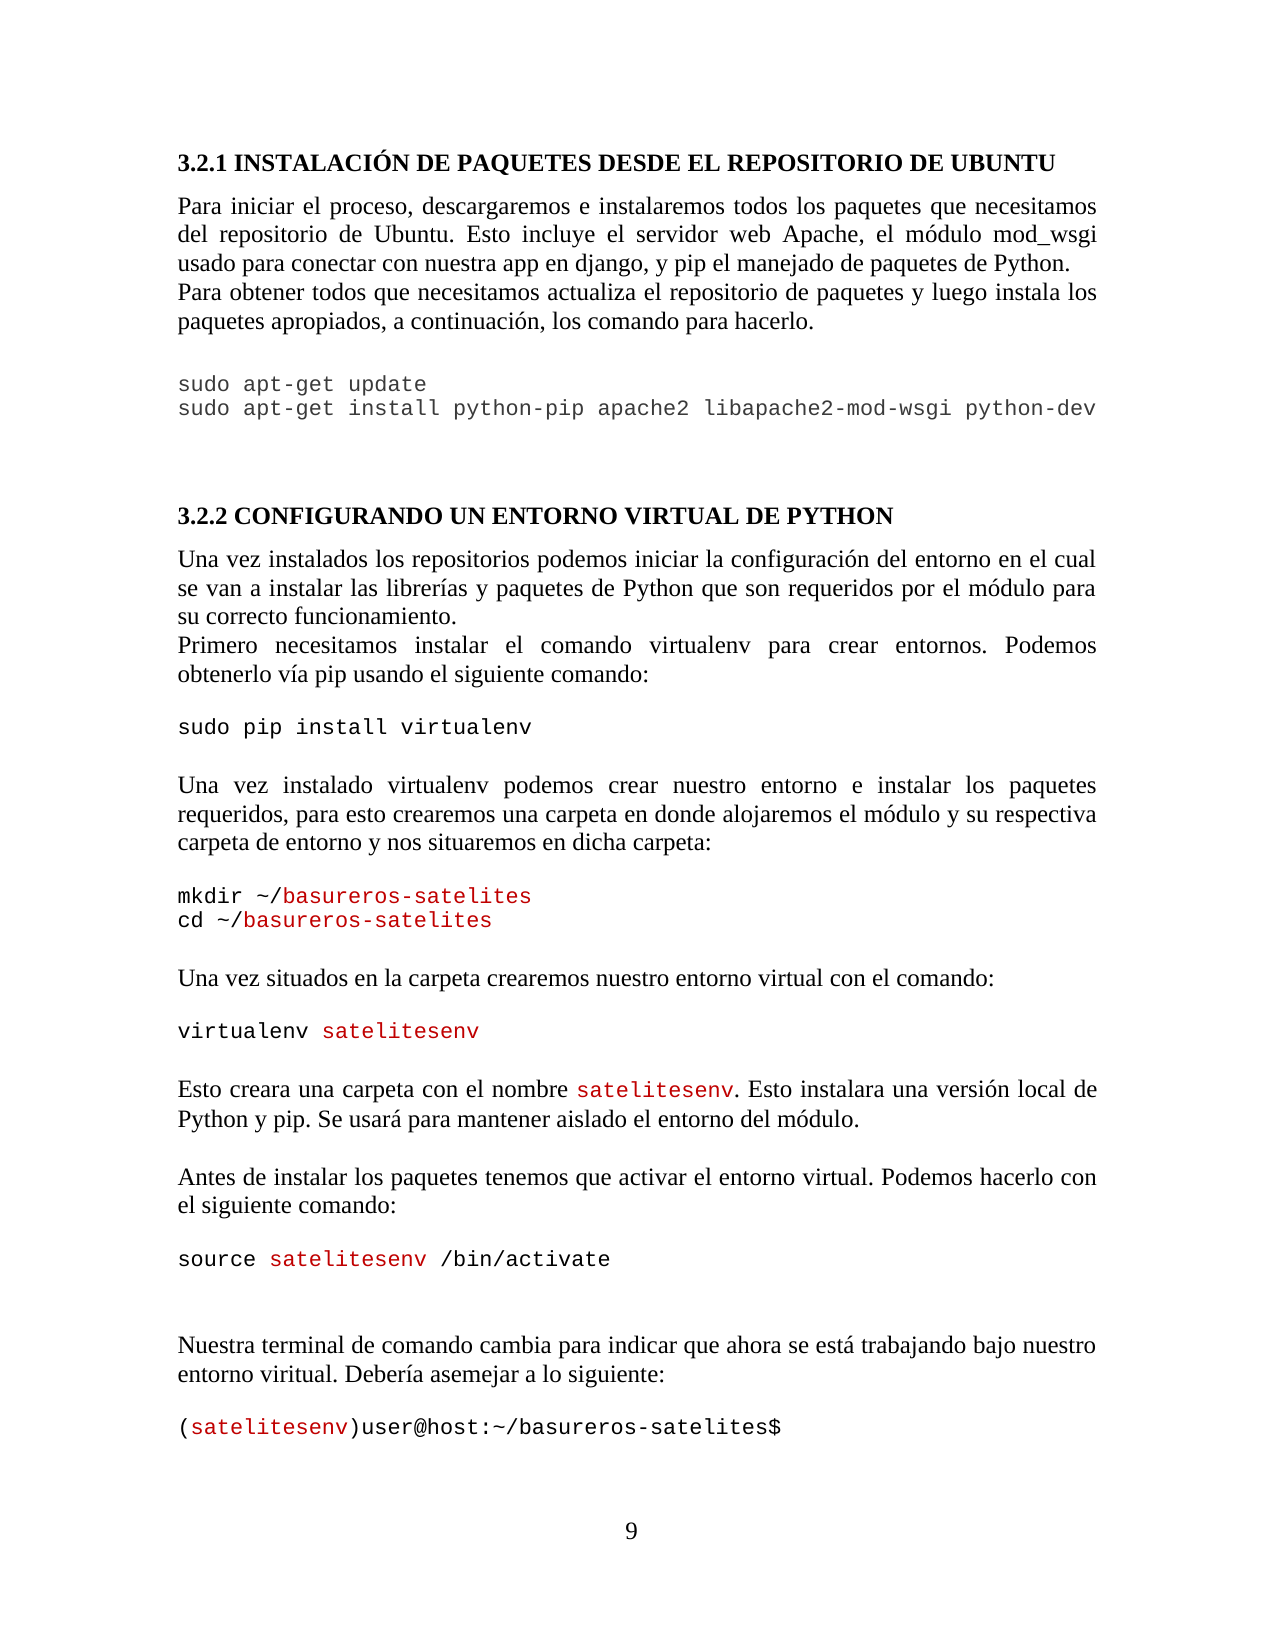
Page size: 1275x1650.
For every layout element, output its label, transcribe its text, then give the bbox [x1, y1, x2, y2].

text Primero necesitamos instalar el comando virtualenv para crear entornos. Podemos obtenerlo vía pip usando el siguiente comando: [177, 630, 1098, 688]
text Para iniciar el proceso, descargaremos e instalaremos todos los paquetes que necesitamos del repositorio de Ubuntu. Esto incluye el servidor web Apache, el módulo mod_wsgi usado para conectar con nuestra app en django, y pip el manejado de paquetes de Python. [177, 191, 1098, 277]
text Antes de instalar los paquetes tenemos que activar el entorno virtual. Podemos hacerlo con el siguiente comando: [177, 1162, 1098, 1219]
text Una vez instalados los repositorios podemos iniciar la configuración del entorno en el cual se van a instalar las librerías y paquetes de Python que son requeridos por el módulo para su correcto funcionamiento. [177, 544, 1098, 630]
text mkdir ~/basureros-satelites [177, 885, 1098, 910]
text sudo apt-get update [177, 363, 1098, 398]
text (satelitesenv)user@host:~/basureros-satelites$ [177, 1416, 1098, 1441]
text source satelitesenv /bin/activate [177, 1248, 1098, 1273]
subtitle 3.2.1 Instalación de paquetes desde el repositorio de ubuntu [177, 148, 1098, 176]
subtitle 3.2.2 Configurando un entorno virtual de Python [177, 501, 1098, 529]
text sudo apt-get install python-pip apache2 libapache2-mod-wsgi python-dev [177, 398, 1098, 422]
text virtualenv satelitesenv [177, 1021, 1098, 1046]
text Una vez instalado virtualenv podemos crear nuestro entorno e instalar los paquetes requeridos, para esto crearemos una carpeta en donde alojaremos el módulo y su respectiva carpeta de entorno y nos situaremos en dicha carpeta: [177, 770, 1098, 856]
text Nuestra terminal de comando cambia para indicar que ahora se está trabajando bajo nuestro entorno viritual. Debería asemejar a lo siguiente: [177, 1330, 1098, 1388]
text sudo pip install virtualenv [177, 716, 1098, 741]
text Una vez situados en la carpeta crearemos nuestro entorno virtual con el comando: [177, 963, 1098, 992]
text cd ~/basureros-satelites [177, 910, 1098, 934]
text Para obtener todos que necesitamos actualiza el repositorio de paquetes y luego instala los paquetes apropiados, a continuación, los comando para hacerlo. [177, 277, 1098, 334]
text Esto creara una carpeta con el nombre satelitesenv. Esto instalara una versión local de Python y pip. Se usará para mantener aislado el entorno del módulo. [177, 1074, 1098, 1133]
